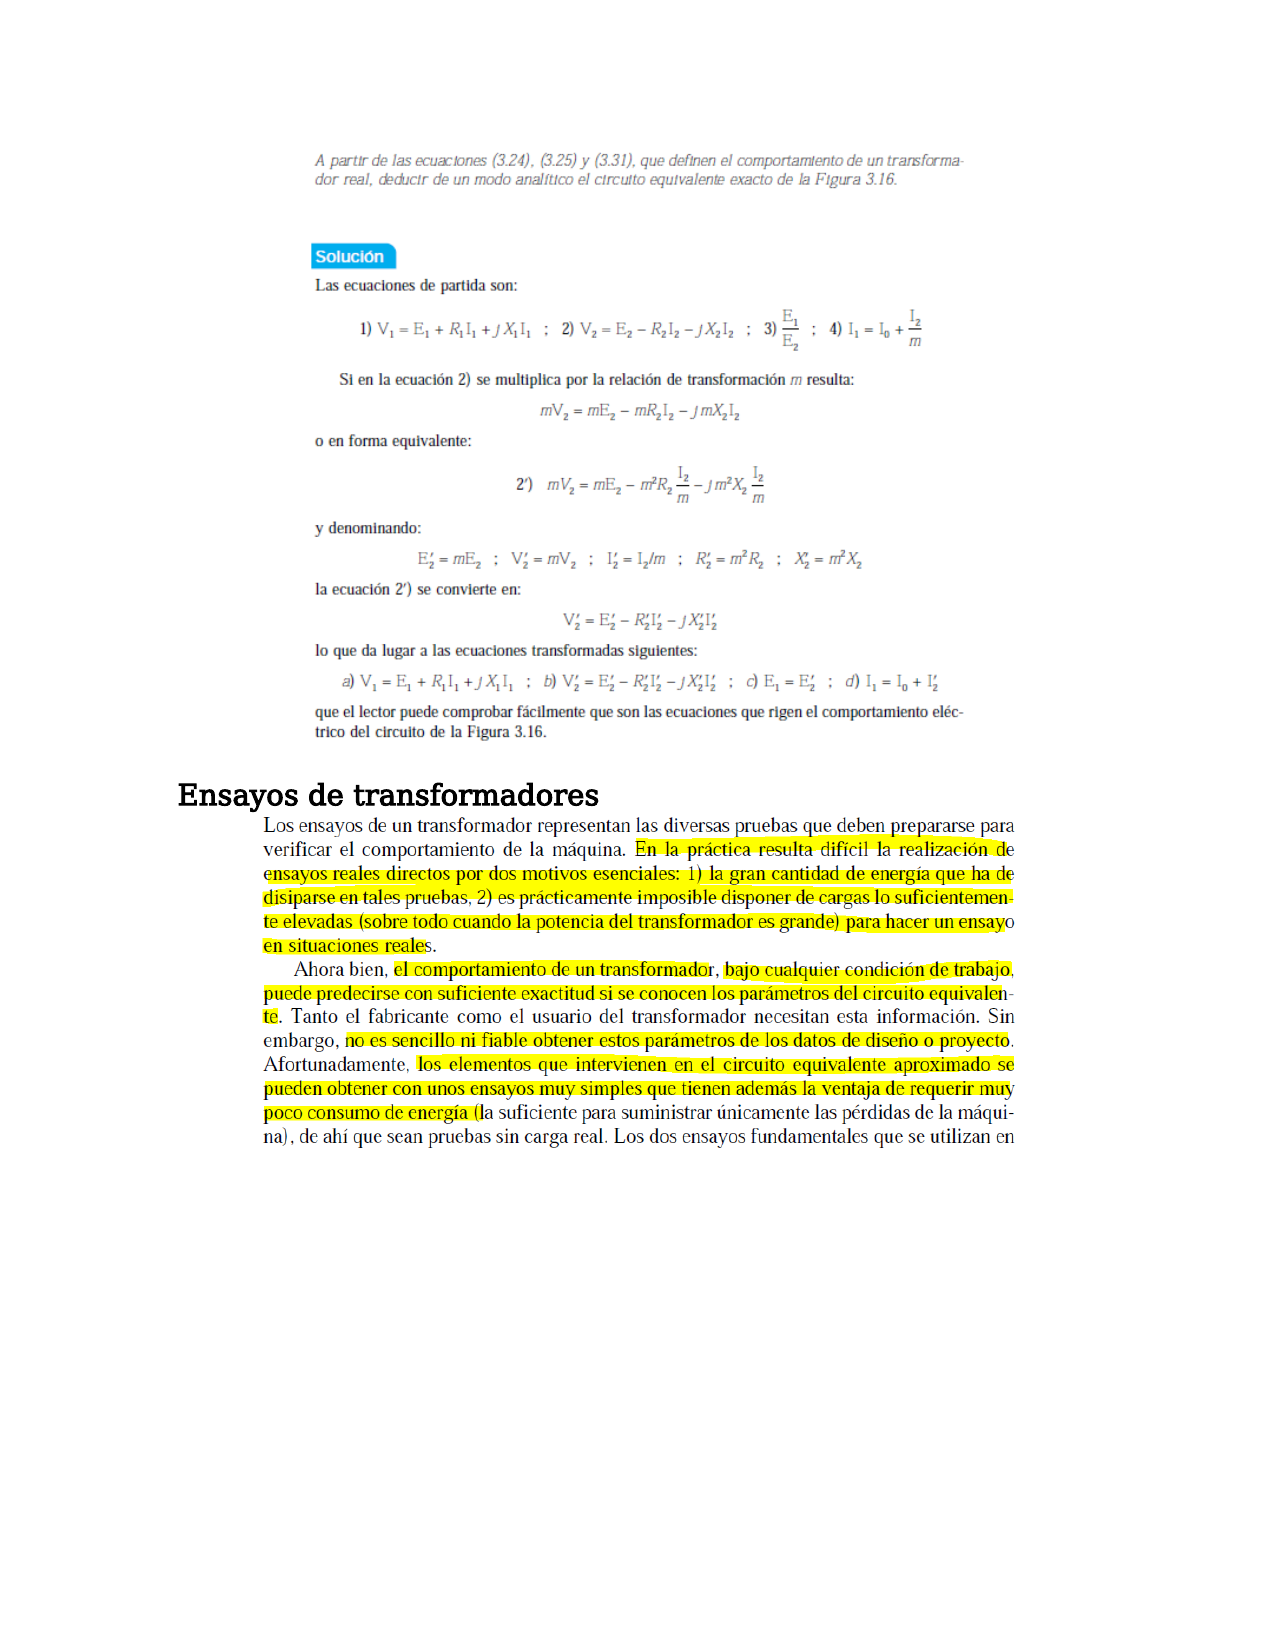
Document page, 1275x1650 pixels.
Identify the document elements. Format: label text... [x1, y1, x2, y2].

picture [311, 147, 964, 749]
subtitle Ensayos de transformadores [177, 776, 1098, 811]
picture [317, 251, 383, 262]
picture [255, 813, 1020, 1152]
